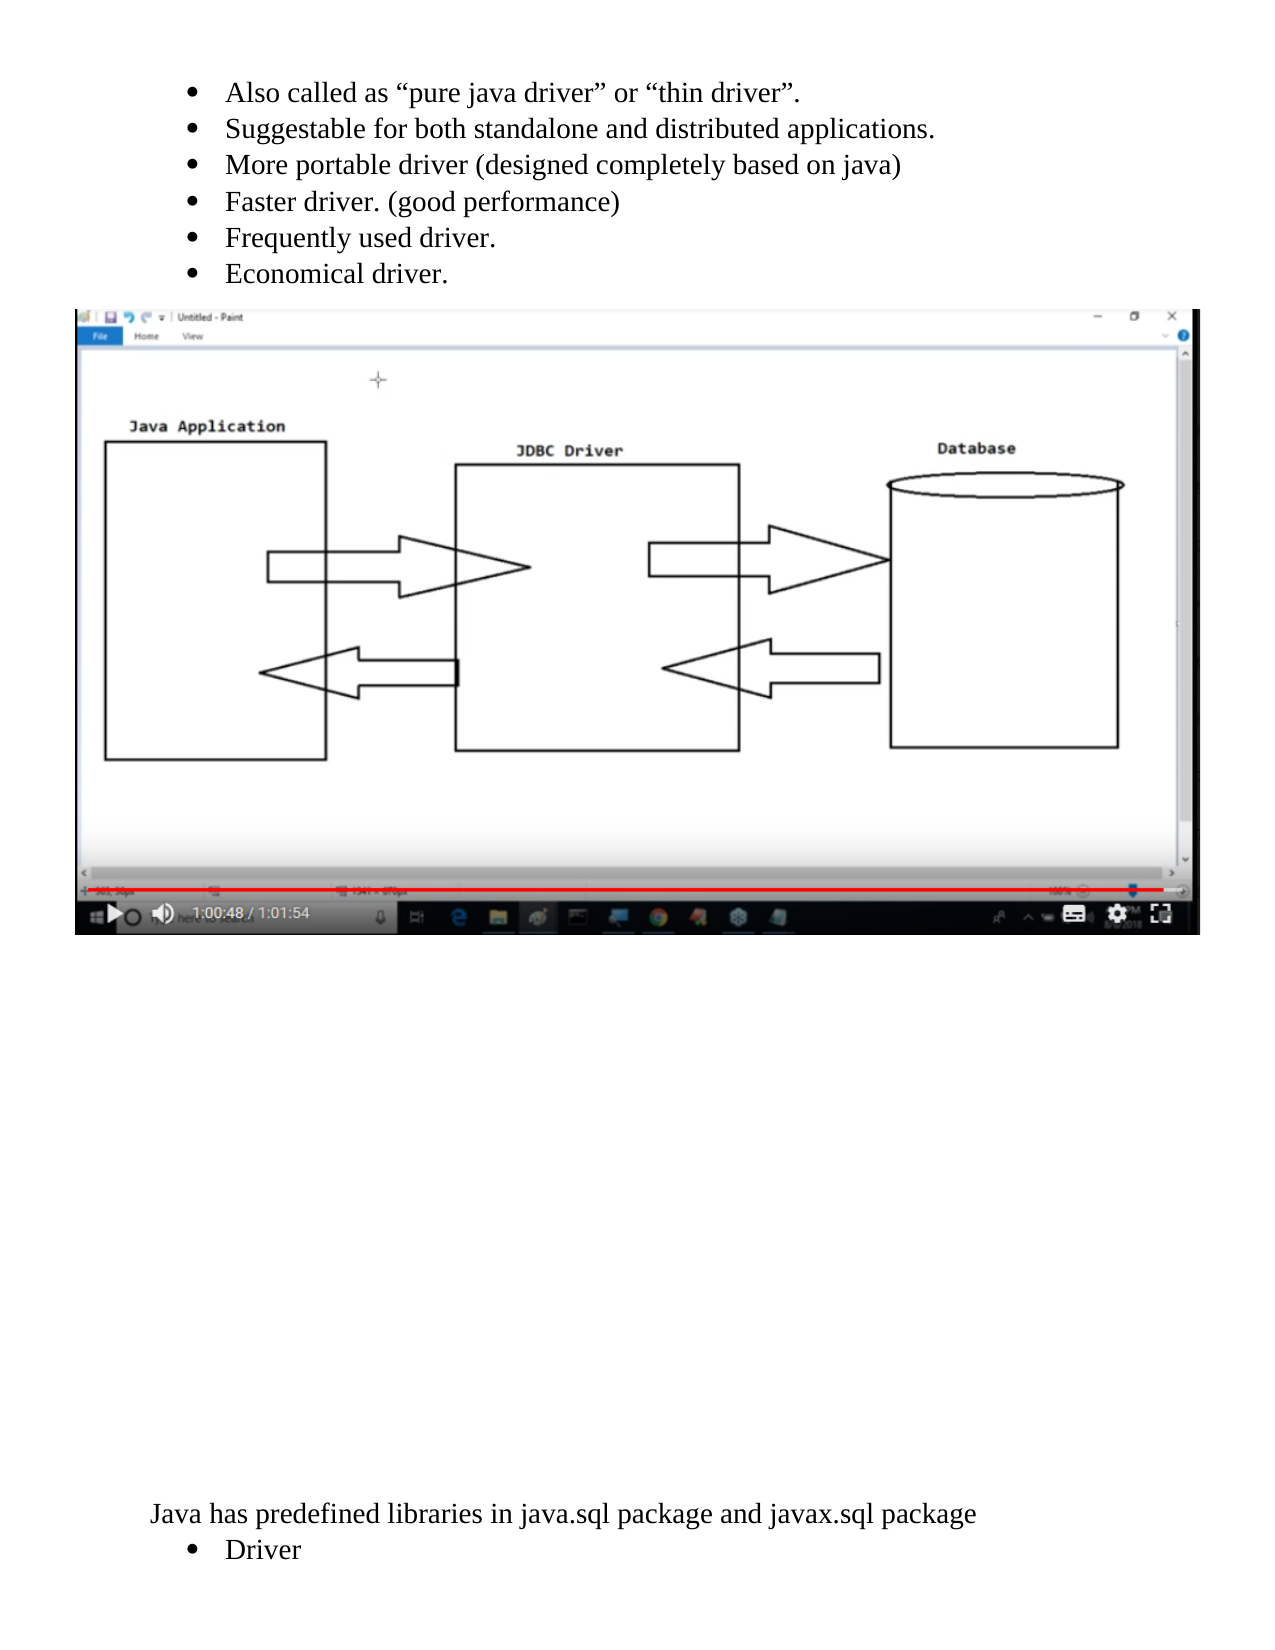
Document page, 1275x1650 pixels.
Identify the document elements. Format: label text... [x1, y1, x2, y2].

list More portable driver (designed completely based on java) [187, 147, 1200, 181]
list Java has predefined libraries in java.sql package and javax.sql package [150, 1496, 1200, 1529]
list Driver [187, 1532, 1200, 1566]
list Faster driver. (good performance) [187, 184, 1200, 217]
picture [75, 309, 1200, 935]
list Frequently used driver. [187, 220, 1200, 254]
list Suggestable for both standalone and distributed applications. [187, 111, 1200, 145]
list Economical driver. [187, 256, 1200, 290]
list Also called as “pure java driver” or “thin driver”. [187, 75, 1200, 109]
